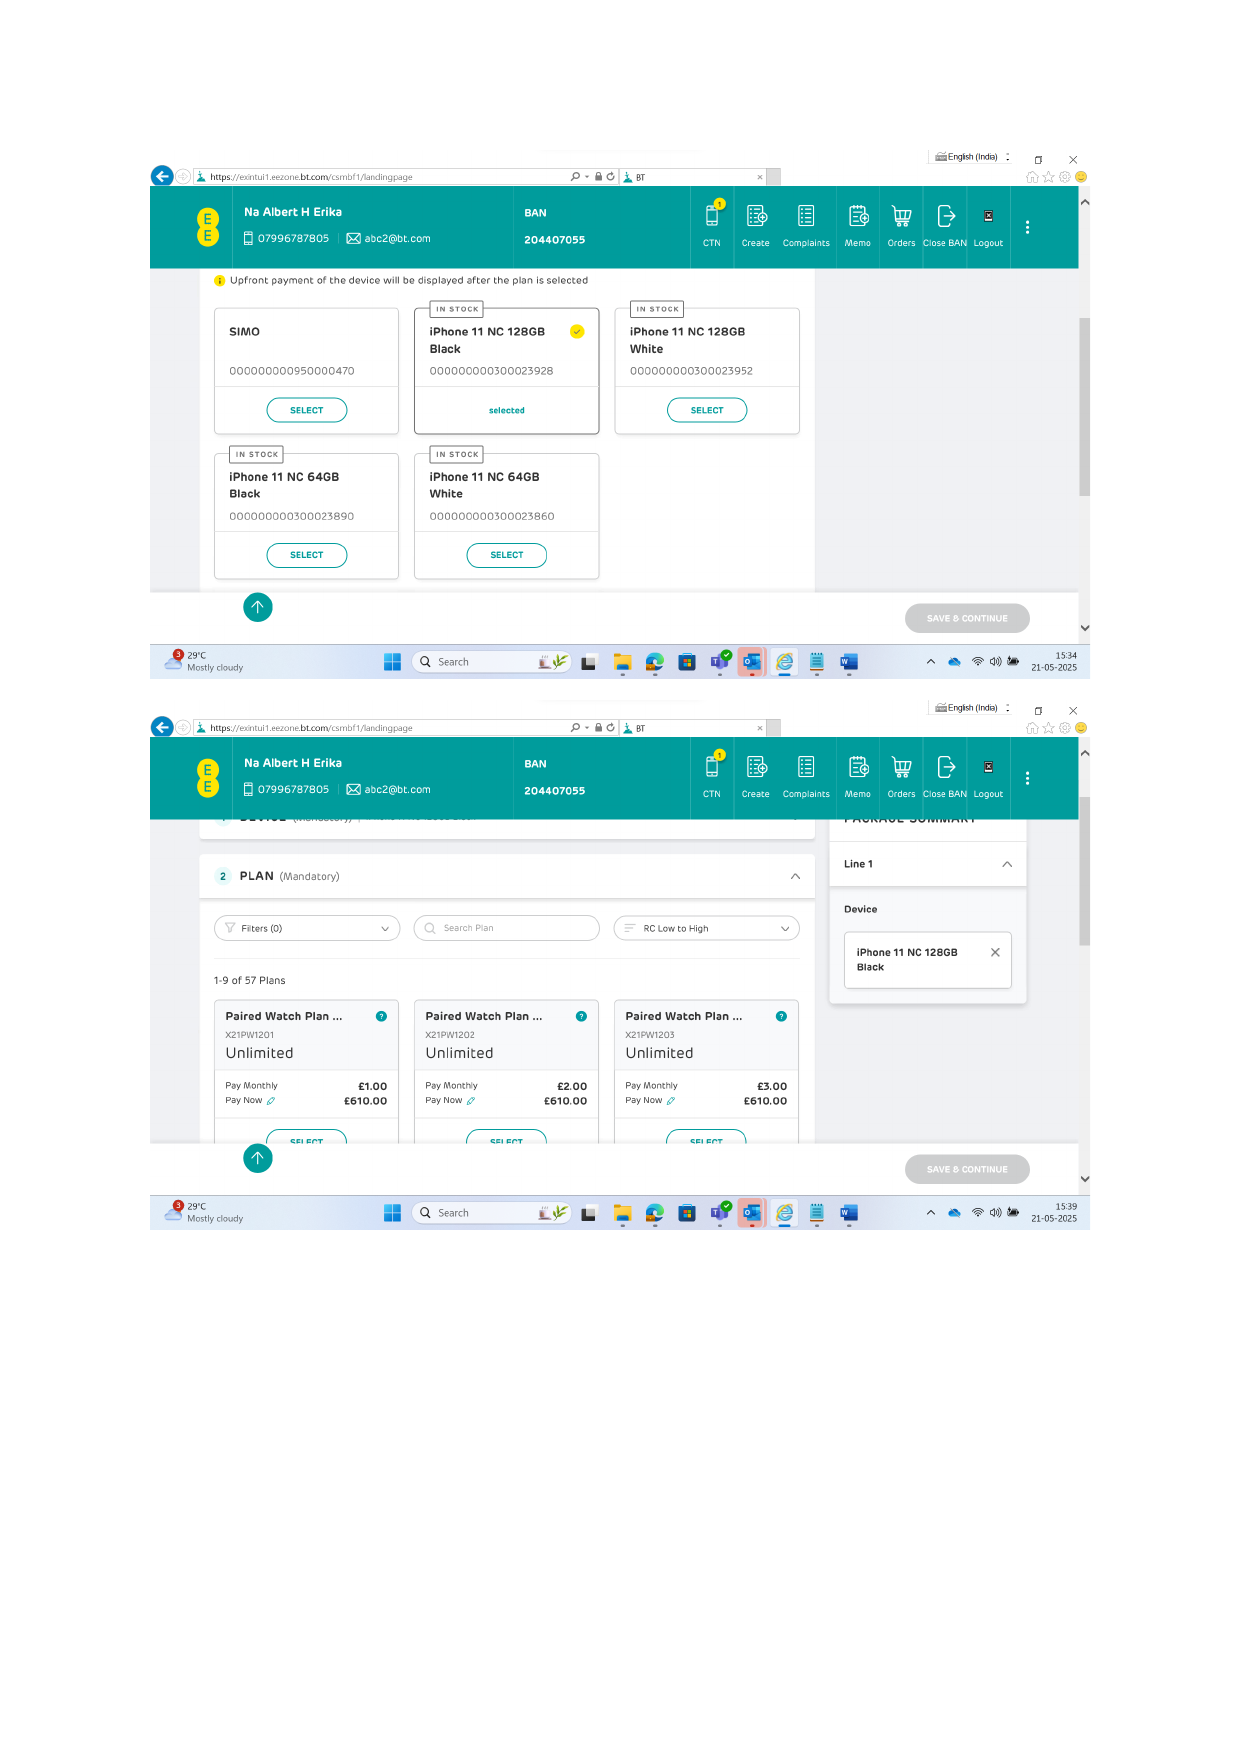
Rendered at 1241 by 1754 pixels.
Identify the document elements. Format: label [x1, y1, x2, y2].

picture [150, 700, 1091, 1230]
picture [157, 172, 168, 181]
picture [150, 150, 1091, 679]
picture [157, 723, 168, 732]
